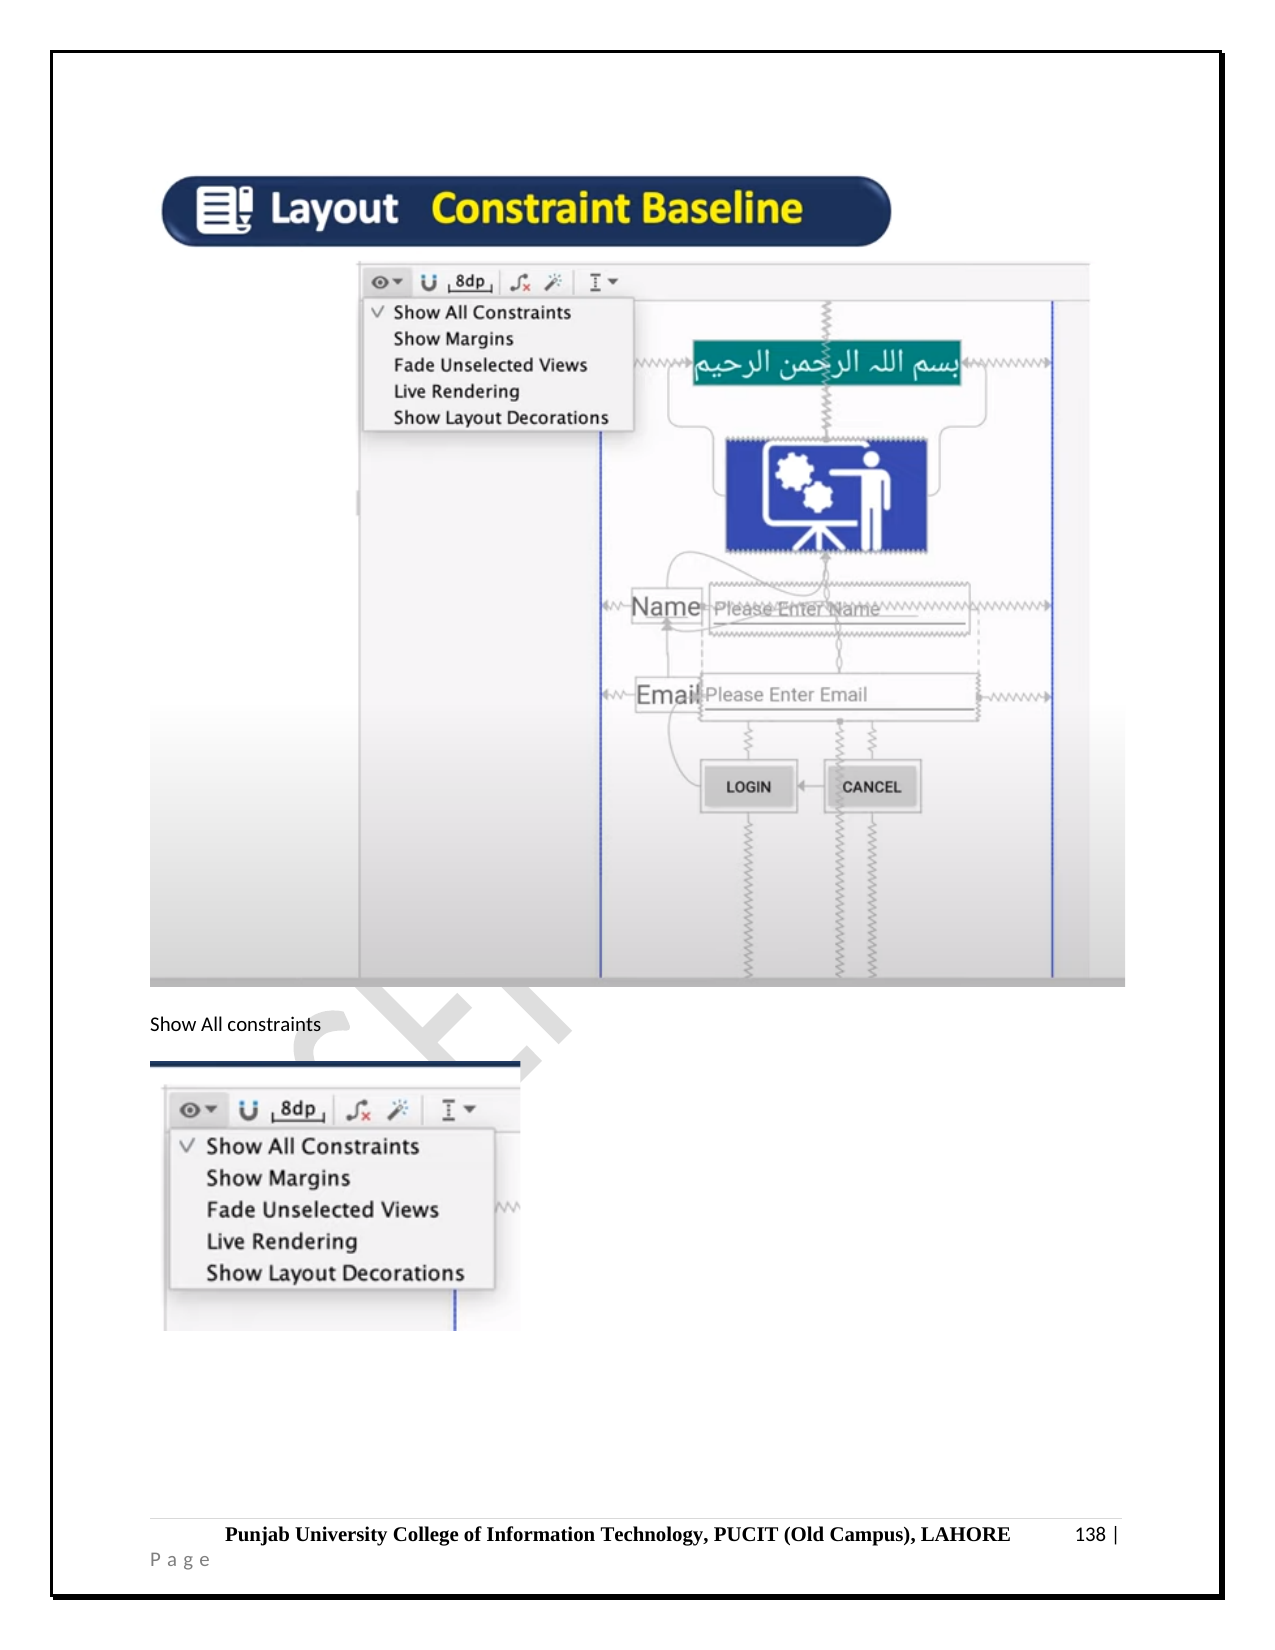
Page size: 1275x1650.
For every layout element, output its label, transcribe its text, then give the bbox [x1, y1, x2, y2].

picture [150, 1061, 521, 1331]
text Show All constraints [150, 1012, 1122, 1037]
picture [150, 150, 1125, 987]
